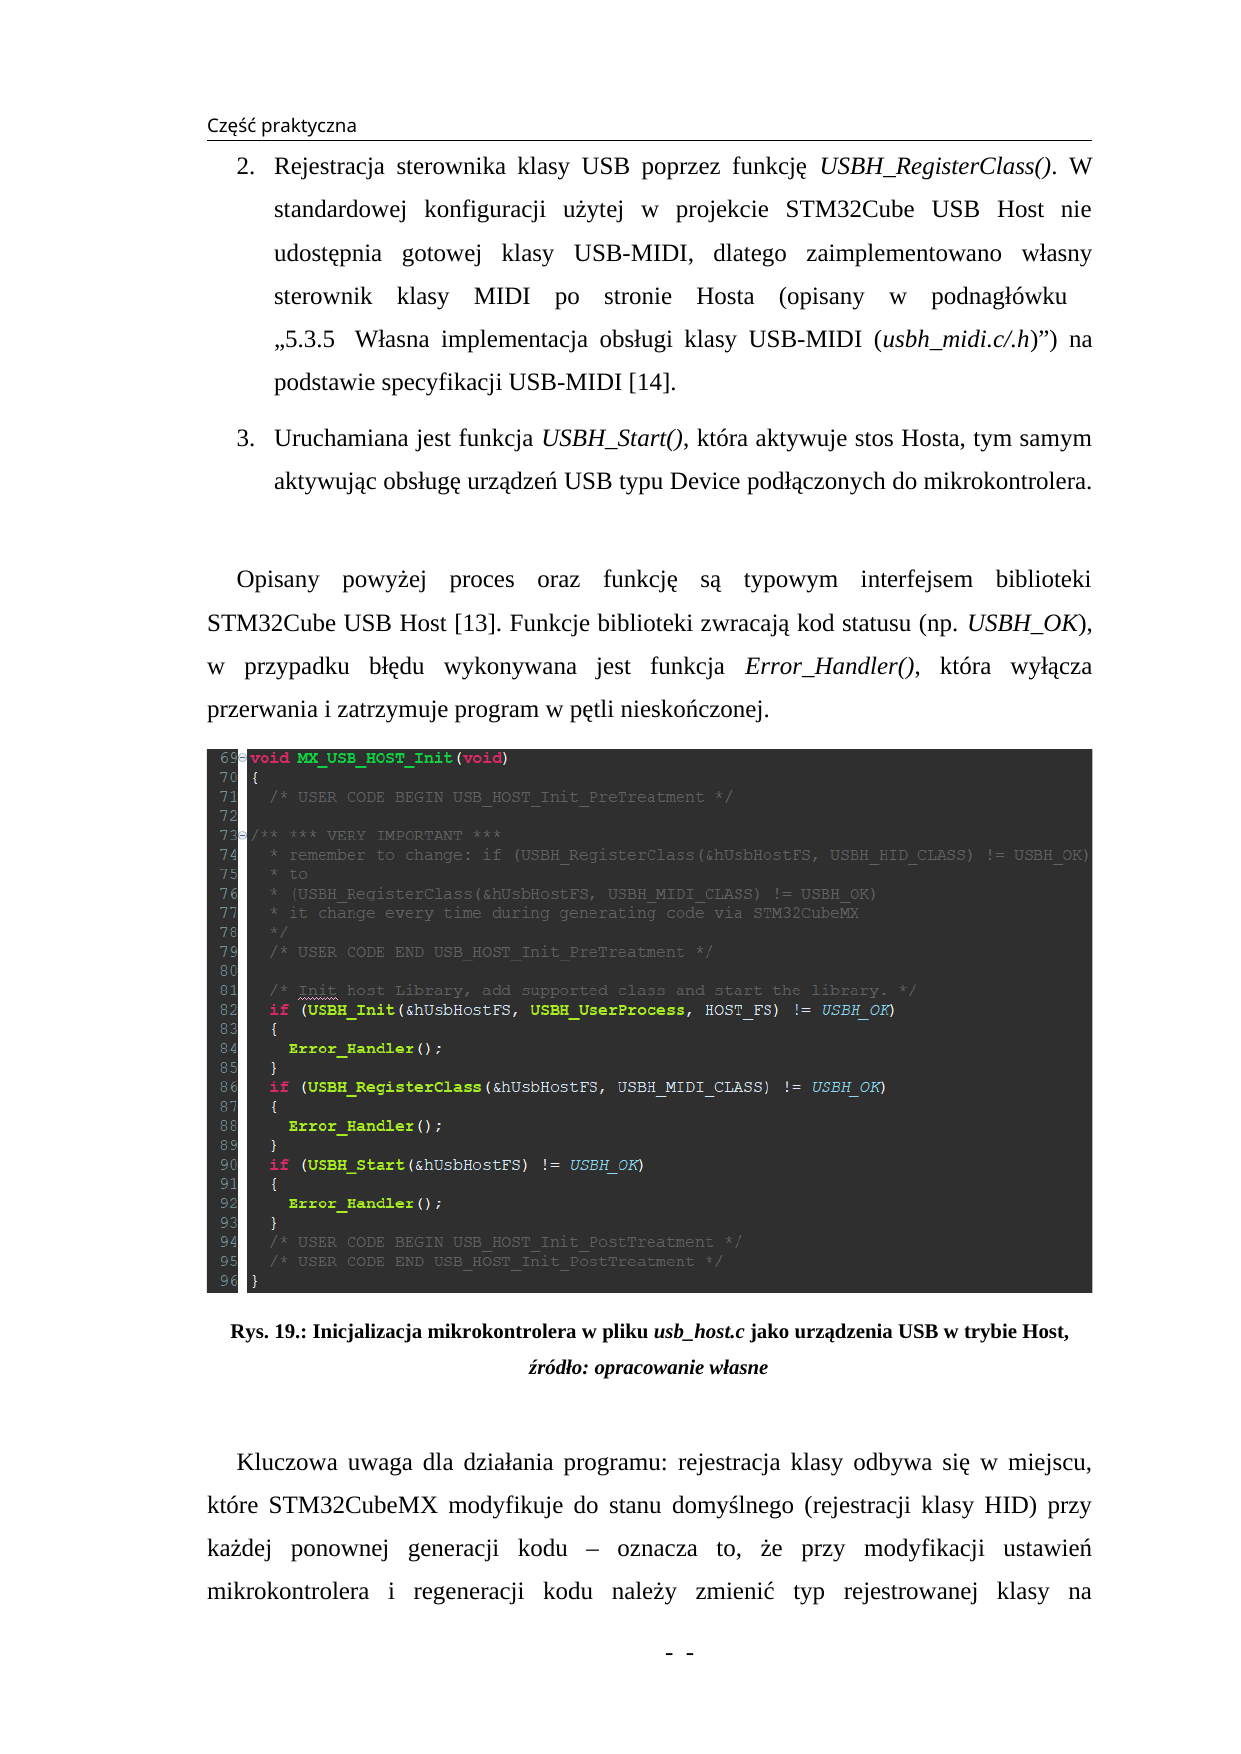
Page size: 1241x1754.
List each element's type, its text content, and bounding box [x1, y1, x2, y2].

picture [206, 749, 1093, 1293]
list Rejestracja sterownika klasy USB poprzez funkcję USBH_RegisterClass(). W standardowej konfiguracji użytej w projekcie STM32Cube USB Host nie udostępnia gotowej klasy USB-MIDI, dlatego zaimplementowano własny sterownik klasy MIDI po stronie Hosta (opisany w podnagłówku „5.3.5 Własna implementacja obsługi klasy USB-MIDI (usbh_midi.c/.h)”) na podstawie specyfikacji USB-MIDI [14]. [236, 151, 1092, 396]
text Opisany powyżej proces oraz funkcję są typowym interfejsem biblioteki STM32Cube USB Host [13]. Funkcje biblioteki zwracają kod statusu (np. USBH_OK), w przypadku błędu wykonywana jest funkcja Error_Handler(), która wyłącza przerwania i zatrzymuje program w pętli nieskończonej. [207, 564, 1092, 723]
list Uruchamiana jest funkcja USBH_Start(), która aktywuje stos Hosta, tym samym aktywując obsługę urządzeń USB typu Device podłączonych do mikrokontrolera. [236, 423, 1092, 538]
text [207, 1447, 1092, 1605]
